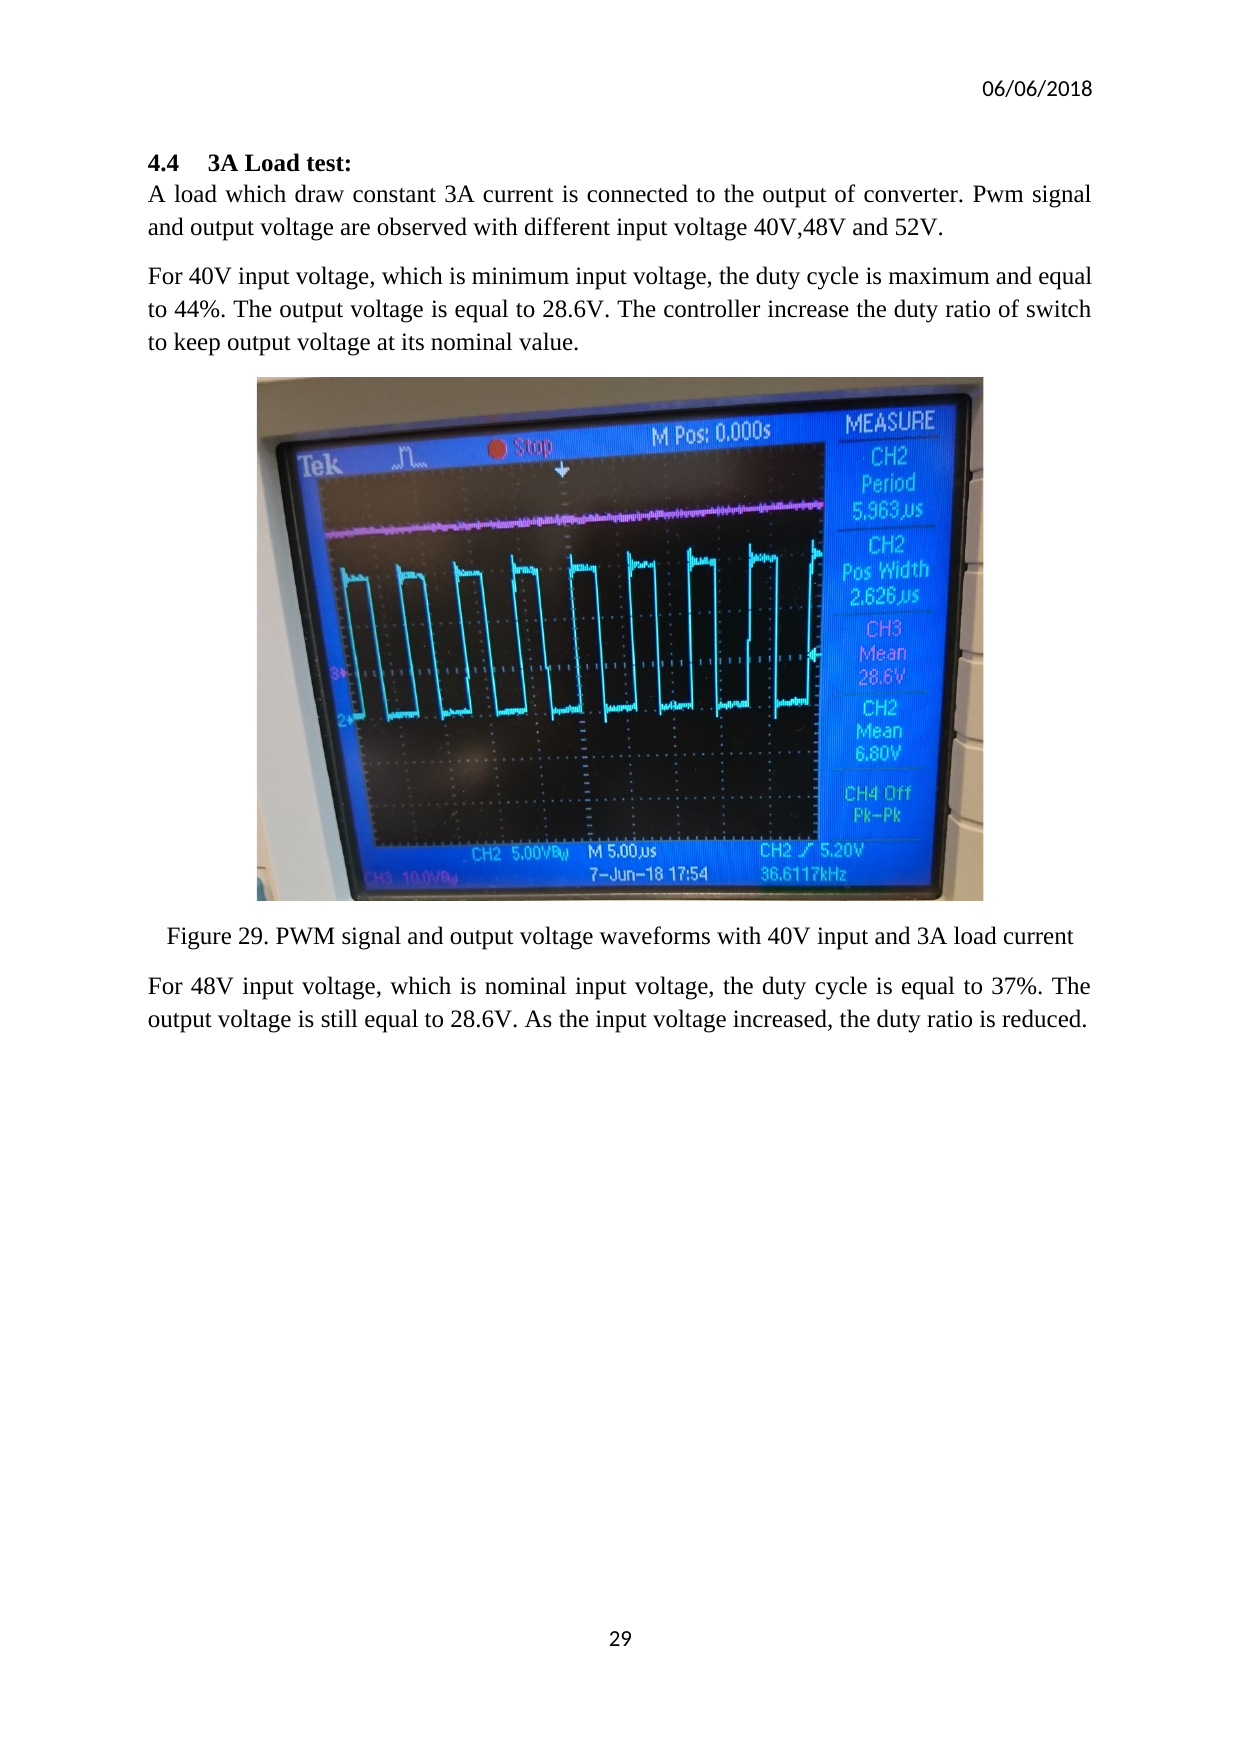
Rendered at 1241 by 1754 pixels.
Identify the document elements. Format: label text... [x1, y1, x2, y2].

picture [256, 377, 984, 901]
text A load which draw constant 3A current is connected to the output of converter. Pwm signal and output voltage are observed with different input voltage 40V,48V and 52V. [148, 179, 1093, 240]
subtitle 3A Load test: [148, 148, 1093, 176]
text For 48V input voltage, which is nominal input voltage, the duty cycle is equal to 37%. The output voltage is still equal to 28.6V. As the input voltage increased, the duty ratio is reduced. [148, 971, 1093, 1033]
text Figure 29. PWM signal and output voltage waveforms with 40V input and 3A load current [148, 921, 1093, 950]
text For 40V input voltage, which is minimum input voltage, the duty cycle is maximum and equal to 44%. The output voltage is equal to 28.6V. The controller increase the duty ratio of switch to keep output voltage at its nominal value. [148, 261, 1093, 356]
